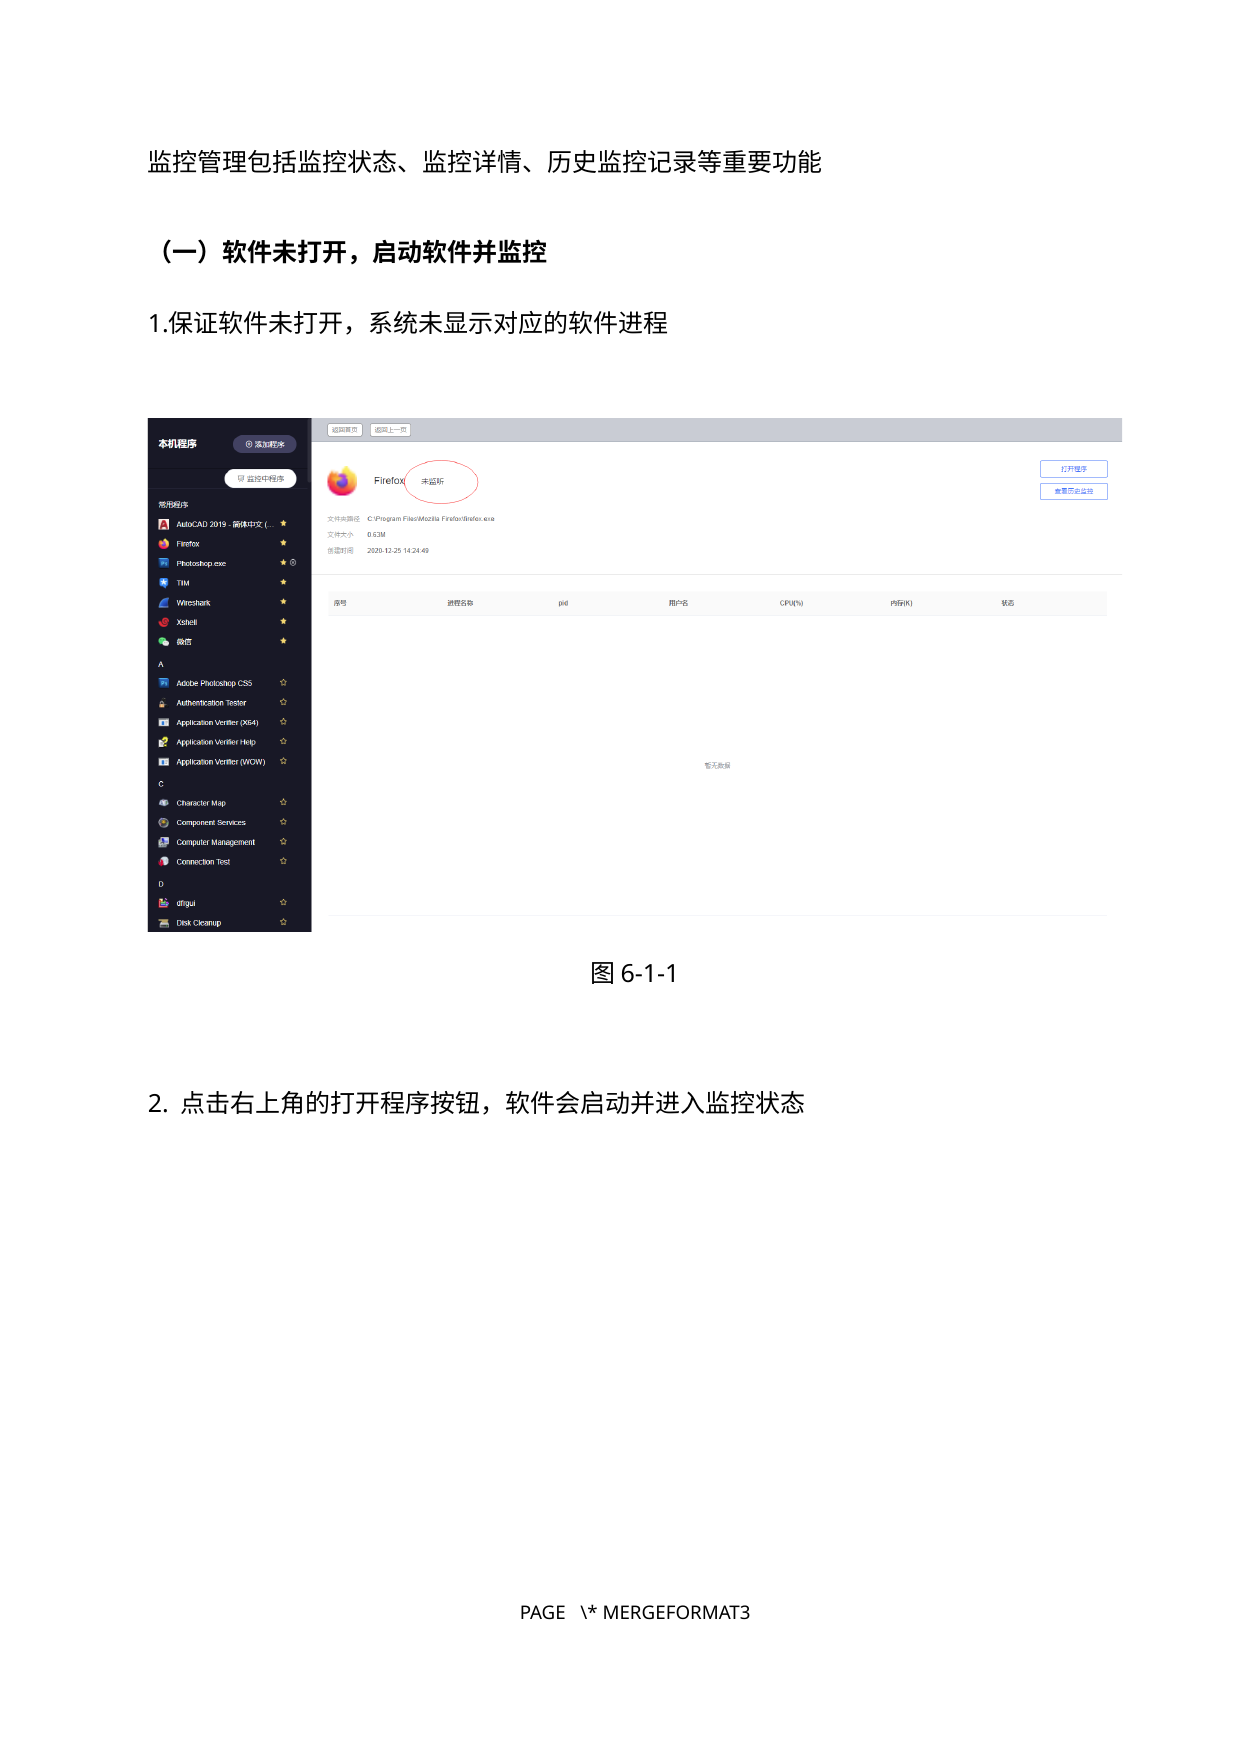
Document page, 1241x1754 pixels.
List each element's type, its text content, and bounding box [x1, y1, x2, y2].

picture [147, 418, 1123, 932]
text 图6-1-1 [148, 939, 1122, 1004]
text 1.保证软件未打开，系统未显示对应的软件进程 [148, 289, 1122, 354]
list 点击右上角的打开程序按钮，软件会启动并进入监控状态 [148, 1069, 1122, 1134]
text 监控管理包括监控状态、监控详情、历史监控记录等重要功能 [148, 128, 1122, 193]
title （一）软件未打开，启动软件并监控 [148, 218, 1122, 283]
